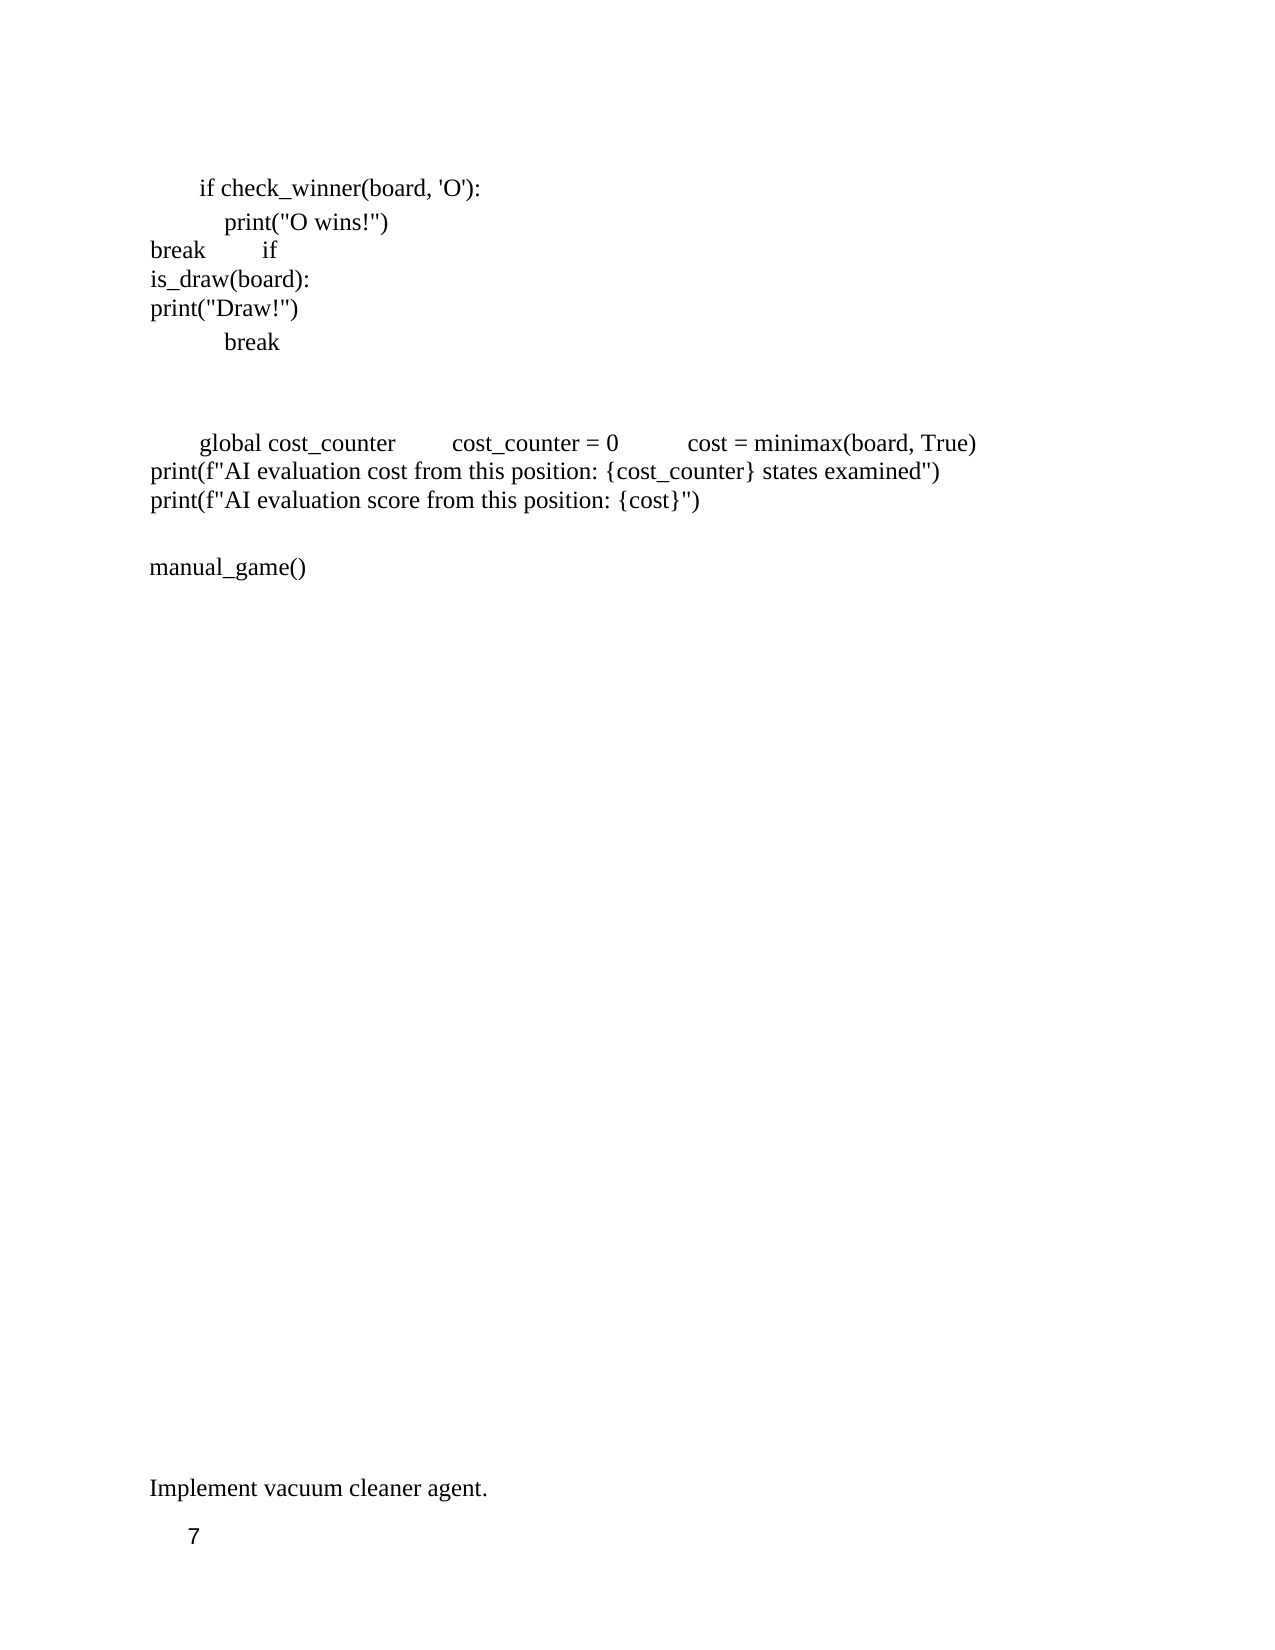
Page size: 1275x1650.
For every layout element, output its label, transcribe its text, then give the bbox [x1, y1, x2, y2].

text if check_winner(board, 'O'): [149, 173, 1183, 202]
text manual_game() [149, 552, 1183, 581]
text print("O wins!") break if is_draw(board): print("Draw!") [149, 207, 394, 322]
text break [149, 327, 1183, 356]
text global cost_counter cost_counter = 0 cost = minimax(board, True) print(f"AI evaluation cost from this position: {cost_counter} states examined") print(f"AI evaluation score from this position: {cost}") [149, 428, 995, 514]
text Implement vacuum cleaner agent. [149, 1473, 1183, 1501]
